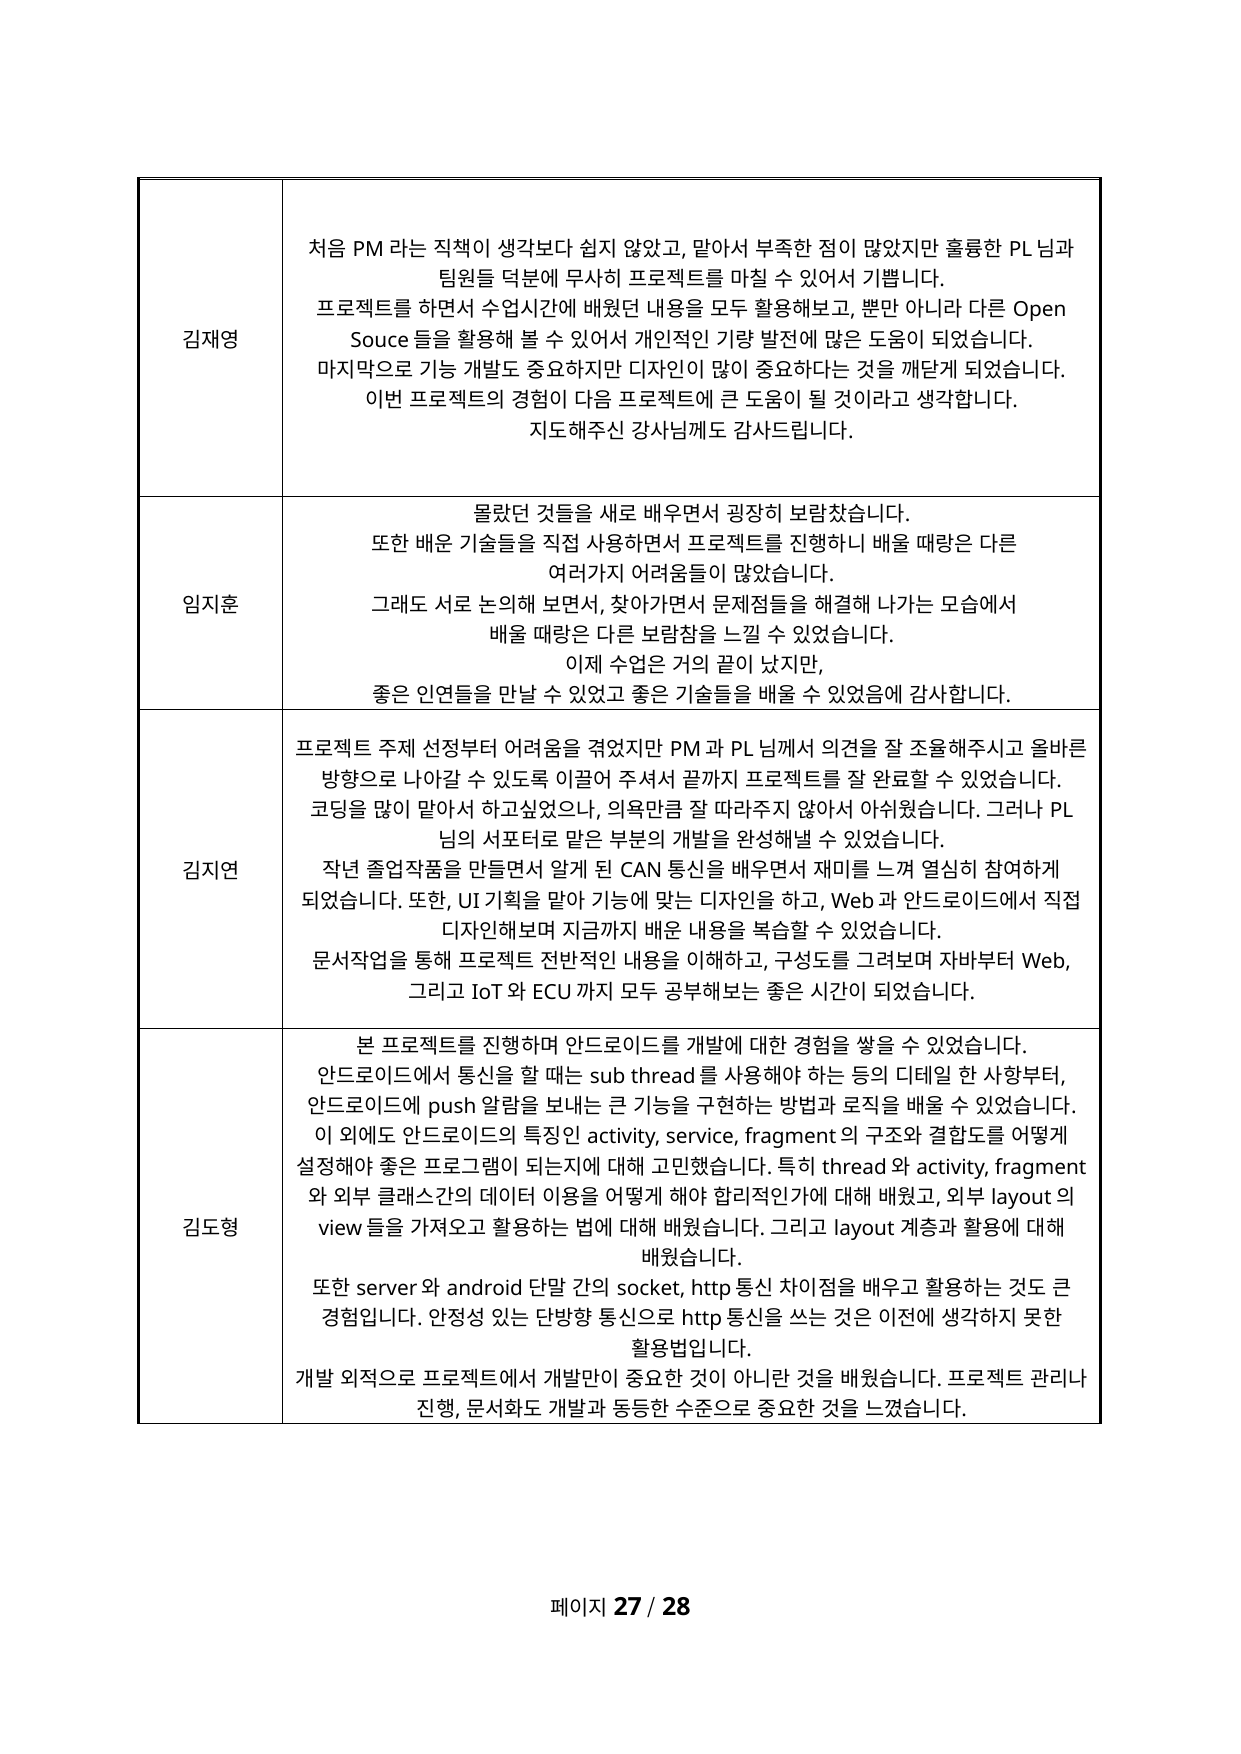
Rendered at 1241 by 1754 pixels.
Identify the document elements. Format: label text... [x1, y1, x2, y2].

table_cell 처음 PM 라는 직책이 생각보다 쉽지 않았고, 맡아서 부족한 점이 많았지만 훌륭한 PL님과 팀원들 덕분에 무사히 프로젝트를 마칠 수 있어서 기쁩니다. 프로젝트를 하면서 수업시간에 배웠던 내용을 모두 활용해보고, 뿐만 아니라 다른 Open Souce들을 활용해 볼 수 있어서 개인적인 기량 발전에 많은 도움이 되었습니다. 마지막으로 기능 개발도 중요하지만 디자인이 많이 중요하다는 것을 깨닫게 되었습니다. 이번 프로젝트의 경험이 다음 프로젝트에 큰 도움이 될 것이라고 생각합니다. 지도해주신 강사님께도 감사드립니다. [283, 180, 1099, 496]
table_cell 프로젝트 주제 선정부터 어려움을 겪었지만 PM과 PL님께서 의견을 잘 조율해주시고 올바른 방향으로 나아갈 수 있도록 이끌어 주셔서 끝까지 프로젝트를 잘 완료할 수 있었습니다. 코딩을 많이 맡아서 하고싶었으나, 의욕만큼 잘 따라주지 않아서 아쉬웠습니다. 그러나 PL님의 서포터로 맡은 부분의 개발을 완성해낼 수 있었습니다. 작년 졸업작품을 만들면서 알게 된 CAN 통신을 배우면서 재미를 느껴 열심히 참여하게 되었습니다. 또한, UI기획을 맡아 기능에 맞는 디자인을 하고, Web과 안드로이드에서 직접 디자인해보며 지금까지 배운 내용을 복습할 수 있었습니다. 문서작업을 통해 프로젝트 전반적인 내용을 이해하고, 구성도를 그려보며 자바부터 Web, 그리고 IoT와 ECU까지 모두 공부해보는 좋은 시간이 되었습니다. [283, 710, 1099, 1028]
table_cell 김재영 [140, 180, 282, 496]
table_cell 김도형 [140, 1029, 282, 1423]
table_cell 임지훈 [140, 497, 282, 709]
table_cell 김지연 [140, 710, 282, 1028]
table_cell 몰랐던 것들을 새로 배우면서 굉장히 보람찼습니다. 또한 배운 기술들을 직접 사용하면서 프로젝트를 진행하니 배울 때랑은 다른 여러가지 어려움들이 많았습니다. 그래도 서로 논의해 보면서, 찾아가면서 문제점들을 해결해 나가는 모습에서 배울 때랑은 다른 보람참을 느낄 수 있었습니다. 이제 수업은 거의 끝이 났지만, 좋은 인연들을 만날 수 있었고 좋은 기술들을 배울 수 있었음에 감사합니다. [283, 497, 1099, 709]
table_cell 본 프로젝트를 진행하며 안드로이드를 개발에 대한 경험을 쌓을 수 있었습니다. 안드로이드에서 통신을 할 때는 sub thread를 사용해야 하는 등의 디테일 한 사항부터, 안드로이드에 push 알람을 보내는 큰 기능을 구현하는 방법과 로직을 배울 수 있었습니다. 이 외에도 안드로이드의 특징인 activity, service, fragment의 구조와 결합도를 어떻게 설정해야 좋은 프로그램이 되는지에 대해 고민했습니다. 특히 thread와 activity, fragment와 외부 클래스간의 데이터 이용을 어떻게 해야 합리적인가에 대해 배웠고, 외부 layout의 view들을 가져오고 활용하는 법에 대해 배웠습니다. 그리고 layout 계층과 활용에 대해 배웠습니다. 또한 server와 android 단말 간의 socket, http통신 차이점을 배우고 활용하는 것도 큰 경험입니다. 안정성 있는 단방향 통신으로 http통신을 쓰는 것은 이전에 생각하지 못한 활용법입니다. 개발 외적으로 프로젝트에서 개발만이 중요한 것이 아니란 것을 배웠습니다. 프로젝트 관리나 진행, 문서화도 개발과 동등한 수준으로 중요한 것을 느꼈습니다. [283, 1029, 1099, 1423]
